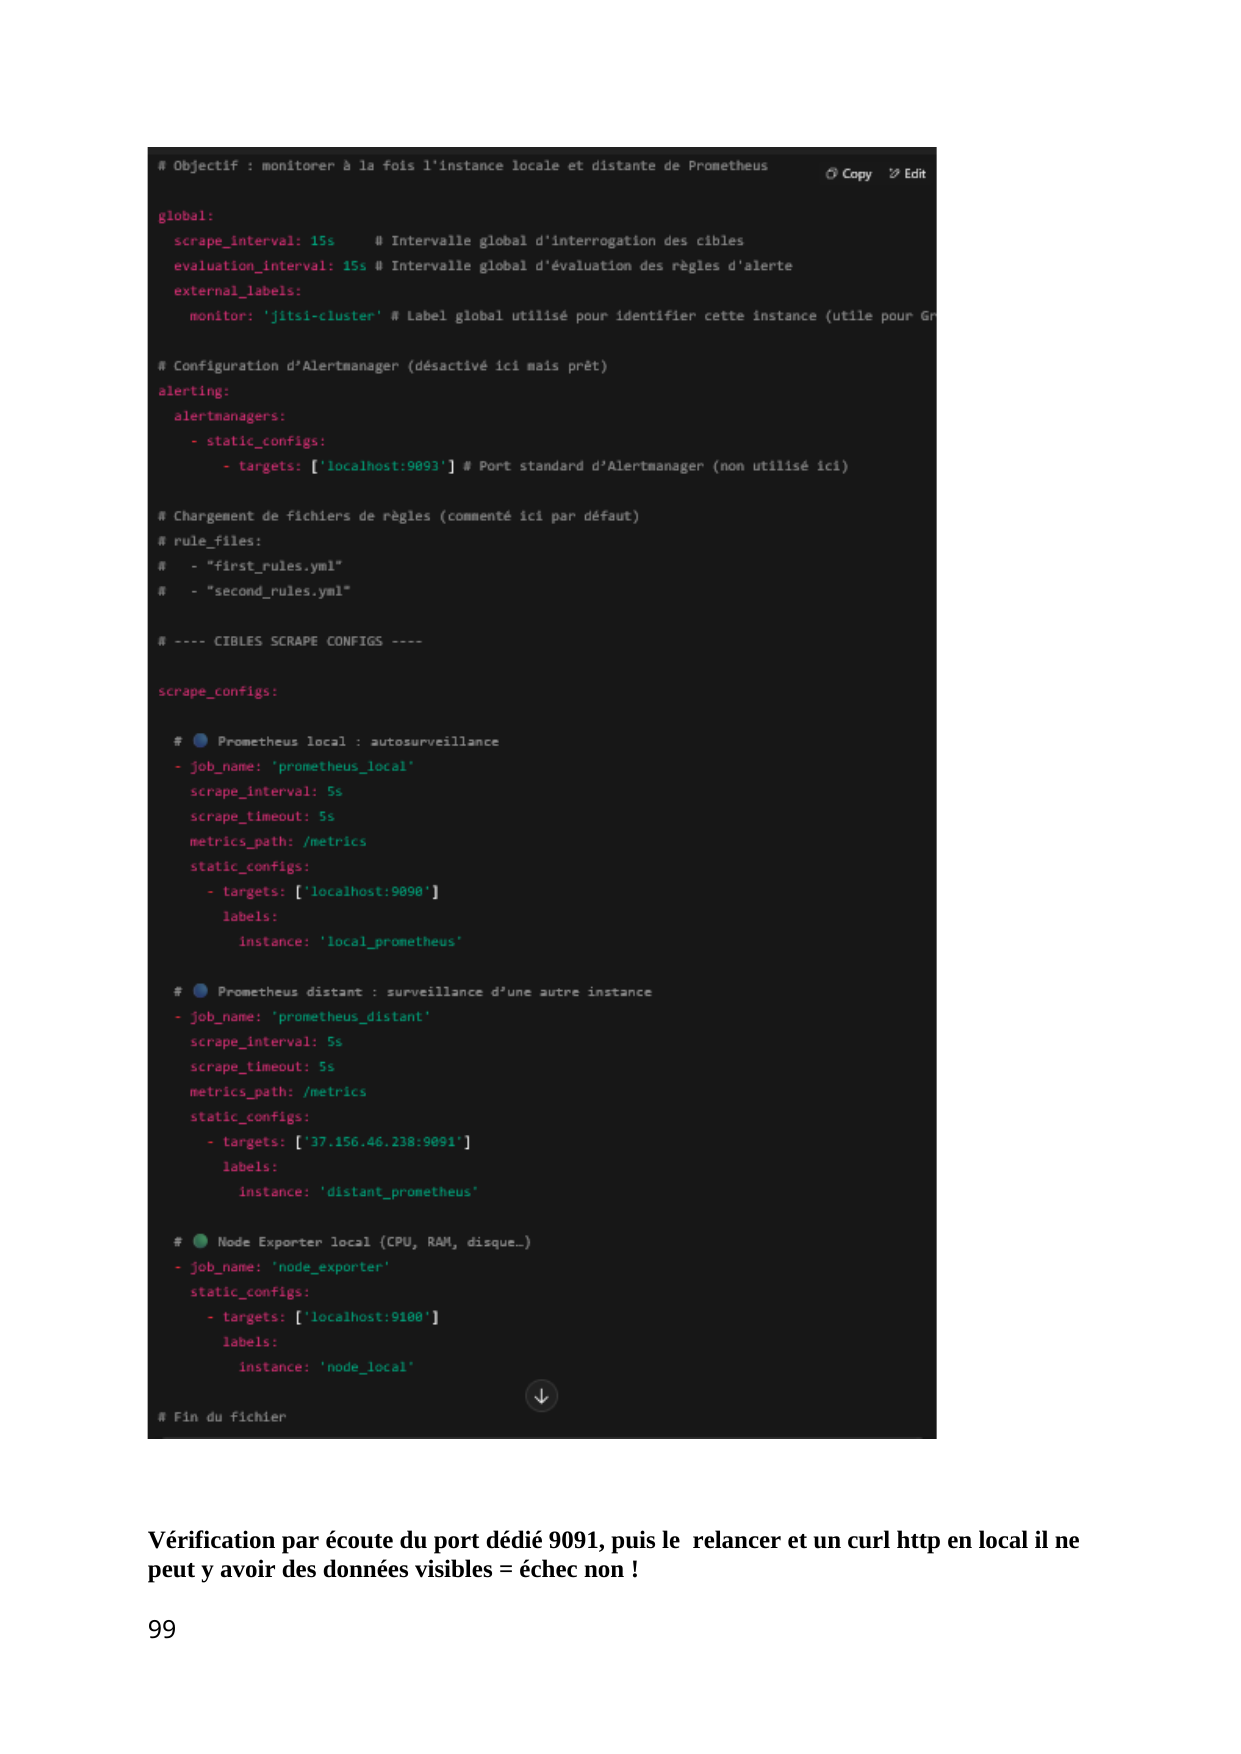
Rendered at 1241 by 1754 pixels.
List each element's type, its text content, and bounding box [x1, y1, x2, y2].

picture [147, 147, 937, 1439]
text Vérification par écoute du port dédié 9091, puis le relancer et un curl http en local il ne peut y avoir des données visibles = échec non ! [148, 1526, 1093, 1583]
